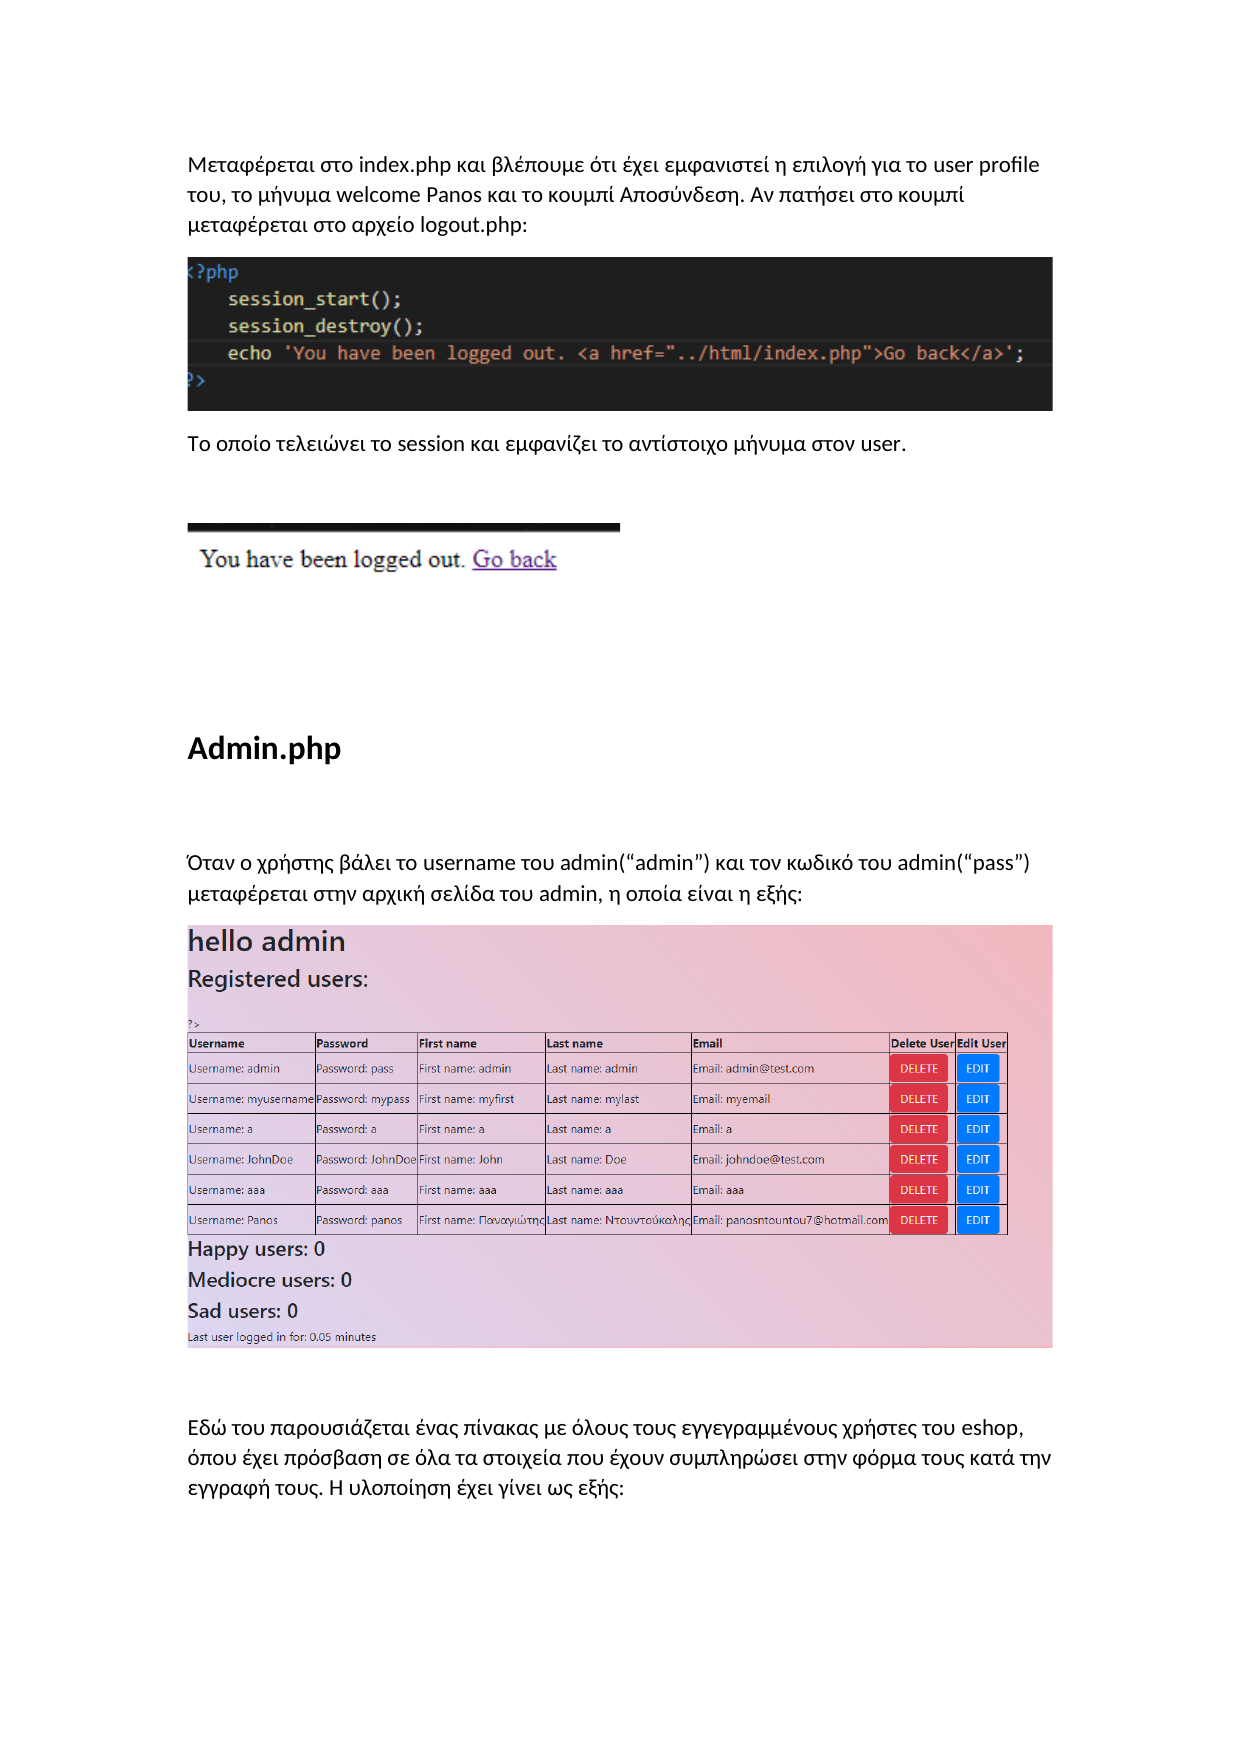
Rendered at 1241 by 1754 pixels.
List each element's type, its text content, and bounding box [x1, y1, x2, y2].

text Admin.php [187, 727, 1053, 768]
text Όταν ο χρήστης βάλει το username του admin(“admin”) και τον κωδικό του admin(“pass”) μεταφέρεται στην αρχική σελίδα του admin, η οποία είναι η εξής: [187, 848, 1053, 907]
picture [187, 925, 1053, 1348]
text Μεταφέρεται στο index.php και βλέπουμε ότι έχει εμφανιστεί η επιλογή για το user profile του, το μήνυμα welcome Panos και το κουμπί Αποσύνδεση. Αν πατήσει στο κουμπί μεταφέρεται στο αρχείο logout.php: [187, 150, 1053, 238]
text Εδώ του παρουσιάζεται ένας πίνακας με όλους τους εγγεγραμμένους χρήστες του eshop, όπου έχει πρόσβαση σε όλα τα στοιχεία που έχουν συμπληρώσει στην φόρμα τους κατά την εγγραφή τους. Η υλοποίηση έχει γίνει ως εξής: [187, 1413, 1053, 1501]
picture [187, 523, 621, 588]
picture [187, 257, 1053, 411]
text Το οποίο τελειώνει το session και εμφανίζει το αντίστοιχο μήνυμα στον user. [187, 429, 1053, 457]
